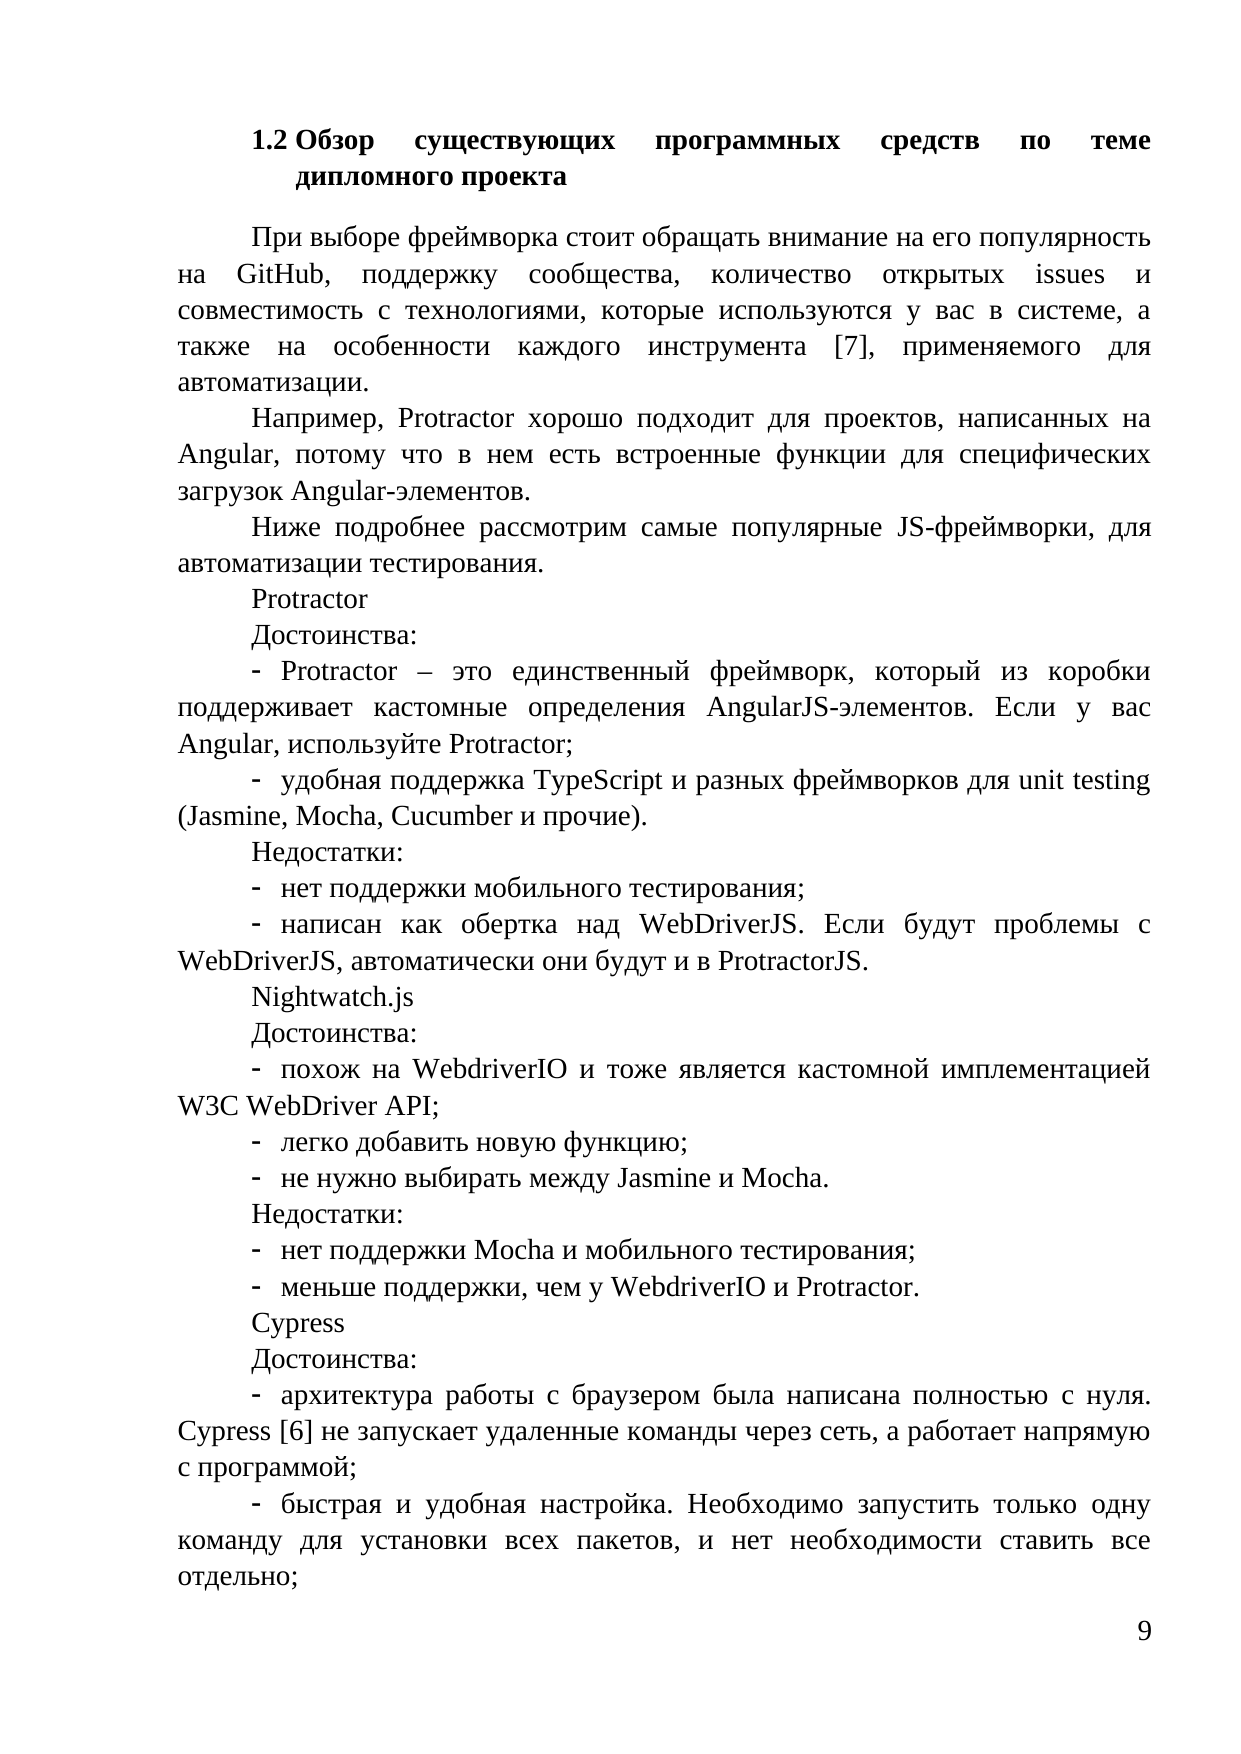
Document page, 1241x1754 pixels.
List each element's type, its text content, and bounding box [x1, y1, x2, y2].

text Cypress [251, 1305, 1152, 1338]
text Достоинства: [177, 617, 1152, 651]
text При выборе фреймворка стоит обращать внимание на его популярность на GitHub, поддержку сообщества, количество открытых issues и совместимость с технологиями, которые используются у вас в системе, а также на особенности каждого инструмента [7], применяемого для автоматизации. [177, 219, 1152, 398]
text Ниже подробнее рассмотрим самые популярные JS-фреймворки, для автоматизации тестирования. [177, 509, 1152, 578]
text Недостатки: [177, 834, 1152, 868]
list легко добавить новую функцию; [177, 1124, 1152, 1157]
list похож на WebdriverIO и тоже является кастомной имплементацией W3C WebDriver API; [177, 1051, 1152, 1121]
subtitle 1.2 Обзор существующих программных средств по теме дипломного проекта [251, 122, 1152, 192]
list архитектура работы с браузером была написана полностью c нуля. Cypress [6] не запускает удаленные команды через сеть, а работает напрямую с программой; [177, 1377, 1152, 1483]
list нет поддержки Mocha и мобильного тестирования; [177, 1232, 1152, 1266]
text Например, Protractor хорошо подходит для проектов, написанных на Angular, потому что в нем есть встроенные функции для специфических загрузок Angular-элементов. [177, 400, 1152, 506]
list удобная поддержка TypeScript и разных фреймворков для unit testing (Jasmine, Mocha, Cucumber и прочие). [177, 762, 1152, 832]
list Недостатки: [177, 1196, 1152, 1230]
text Достоинства: [177, 1015, 1152, 1049]
list написан как обертка над WebDriverJS. Если будут проблемы с WebDriverJS, автоматически они будут и в ProtractorJS. [177, 907, 1152, 976]
list быстрая и удобная настройка. Необходимо запустить только одну команду для установки всех пакетов, и нет необходимости ставить все отдельно; [177, 1486, 1152, 1592]
text Достоинства: [177, 1341, 1152, 1374]
text Nightwatch.js [251, 979, 1152, 1013]
list нет поддержки мобильного тестирования; [177, 870, 1152, 904]
list меньше поддержки, чем у WebdriverIO и Protractor. [177, 1269, 1152, 1302]
list не нужно выбирать между Jasmine и Mocha. [177, 1160, 1152, 1194]
list Protractor – это единственный фреймворк, который из коробки поддерживает кастомные определения AngularJS-элементов. Если у вас Angular, используйте Protractor; [177, 653, 1152, 759]
text Protractor [251, 581, 1152, 614]
